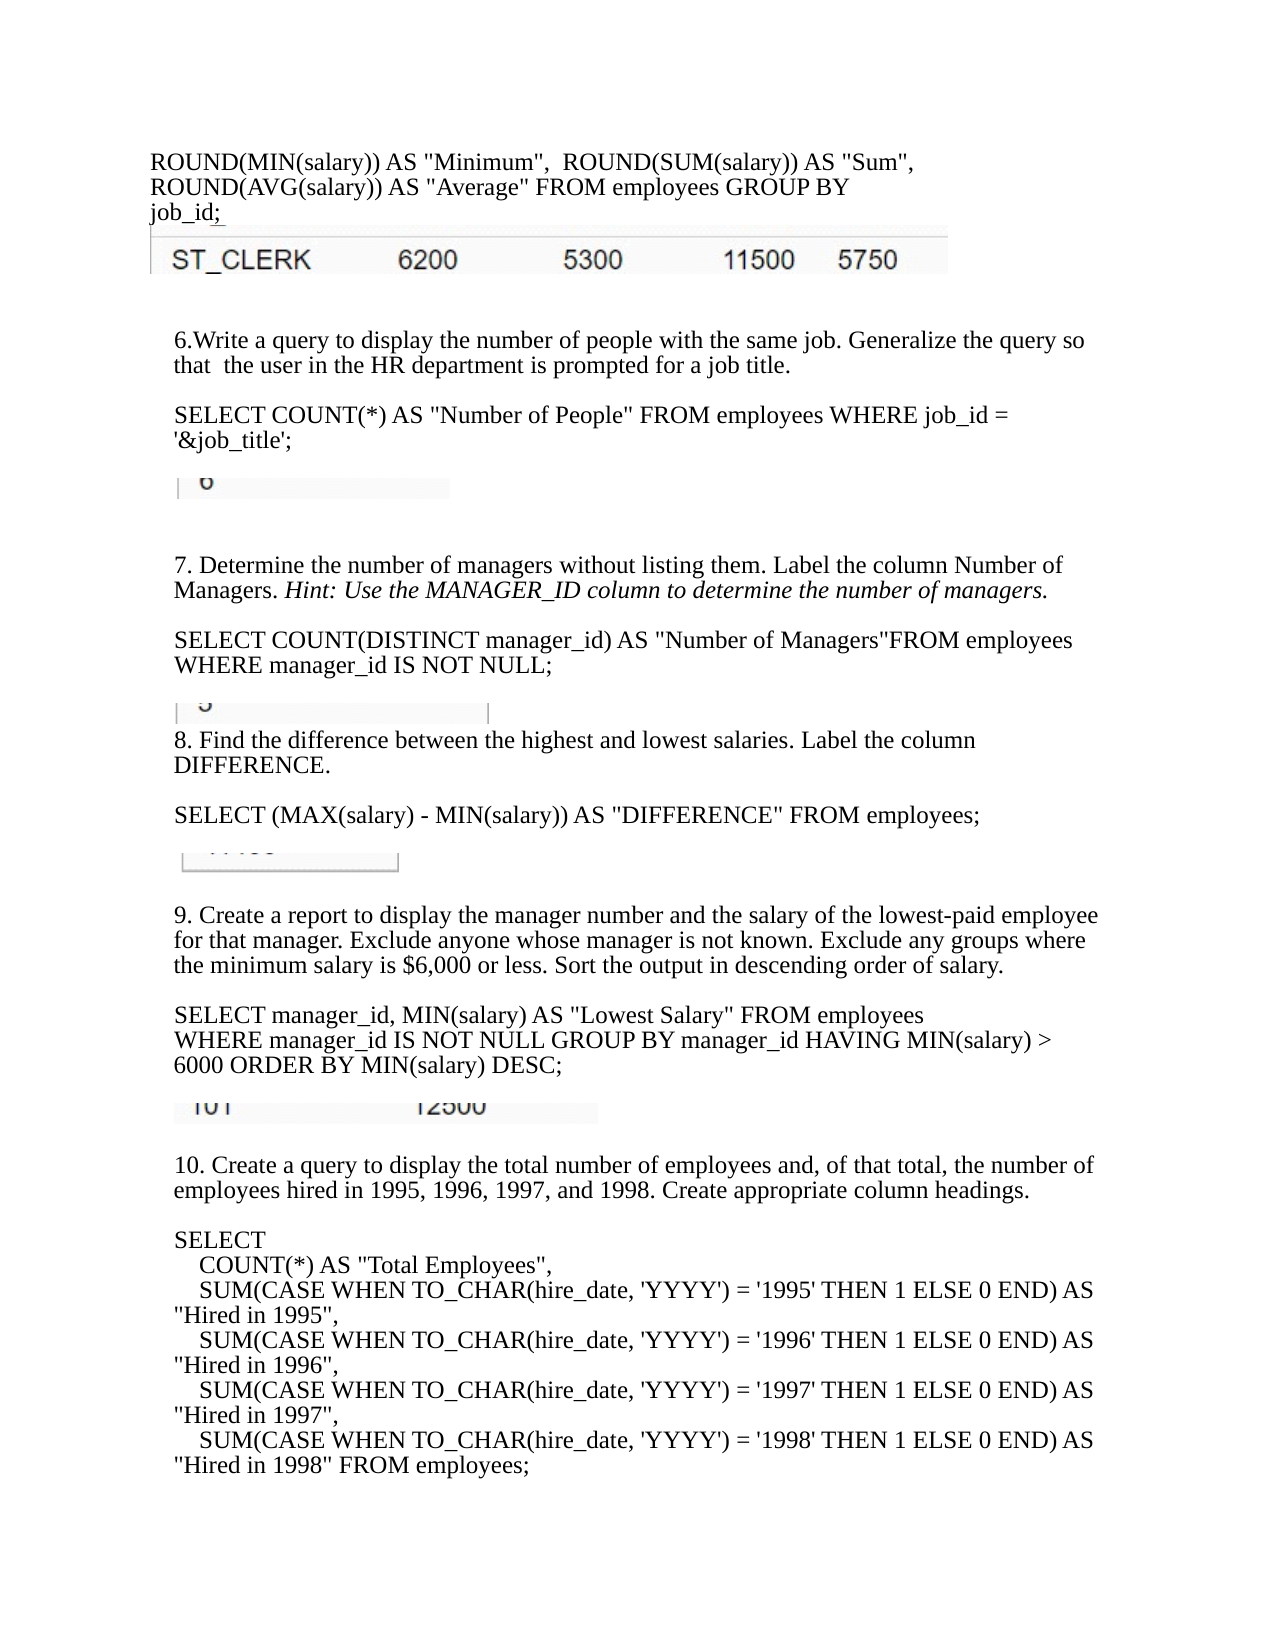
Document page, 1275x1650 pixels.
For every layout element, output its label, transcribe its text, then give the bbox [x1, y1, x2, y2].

text SELECT COUNT(DISTINCT manager_id) AS "Number of Managers"FROM employees [173, 628, 1106, 653]
text SELECT [173, 1228, 1106, 1253]
text COUNT(*) AS "Total Employees", [173, 1253, 1106, 1278]
text SUM(CASE WHEN TO_CHAR(hire_date, 'YYYY') = '1997' THEN 1 ELSE 0 END) AS "Hired in 1997", [173, 1378, 1106, 1428]
text 8. Find the difference between the highest and lowest salaries. Label the column DIFFERENCE. [173, 728, 1106, 778]
text SELECT (MAX(salary) - MIN(salary)) AS "DIFFERENCE" FROM employees; [173, 803, 1106, 828]
text 6.Write a query to display the number of people with the same job. Generalize the query so that the user in the HR department is prompted for a job title. [173, 328, 1106, 378]
text 7. Determine the number of managers without listing them. Label the column Number of Managers. Hint: Use the MANAGER_ID column to determine the number of managers. [173, 553, 1106, 603]
text SUM(CASE WHEN TO_CHAR(hire_date, 'YYYY') = '1998' THEN 1 ELSE 0 END) AS "Hired in 1998" FROM employees; [173, 1428, 1106, 1478]
text WHERE manager_id IS NOT NULL GROUP BY manager_id HAVING MIN(salary) > 6000 ORDER BY MIN(salary) DESC; [173, 1028, 1106, 1078]
text SUM(CASE WHEN TO_CHAR(hire_date, 'YYYY') = '1996' THEN 1 ELSE 0 END) AS "Hired in 1996", [173, 1328, 1106, 1378]
text SELECT COUNT(*) AS "Number of People" FROM employees WHERE job_id = '&job_title'; [173, 403, 1106, 453]
text SUM(CASE WHEN TO_CHAR(hire_date, 'YYYY') = '1995' THEN 1 ELSE 0 END) AS "Hired in 1995", [173, 1278, 1106, 1328]
text SELECT manager_id, MIN(salary) AS "Lowest Salary" FROM employees [173, 1003, 1106, 1028]
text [150, 150, 919, 225]
text 10. Create a query to display the total number of employees and, of that total, the number of employees hired in 1995, 1996, 1997, and 1998. Create appropriate column headings. [173, 1153, 1106, 1203]
text 9. Create a report to display the manager number and the salary of the lowest-paid employee for that manager. Exclude anyone whose manager is not known. Exclude any groups where the minimum salary is $6,000 or less. Sort the output in descending order of salary. [173, 903, 1106, 978]
text WHERE manager_id IS NOT NULL; [173, 653, 1106, 678]
